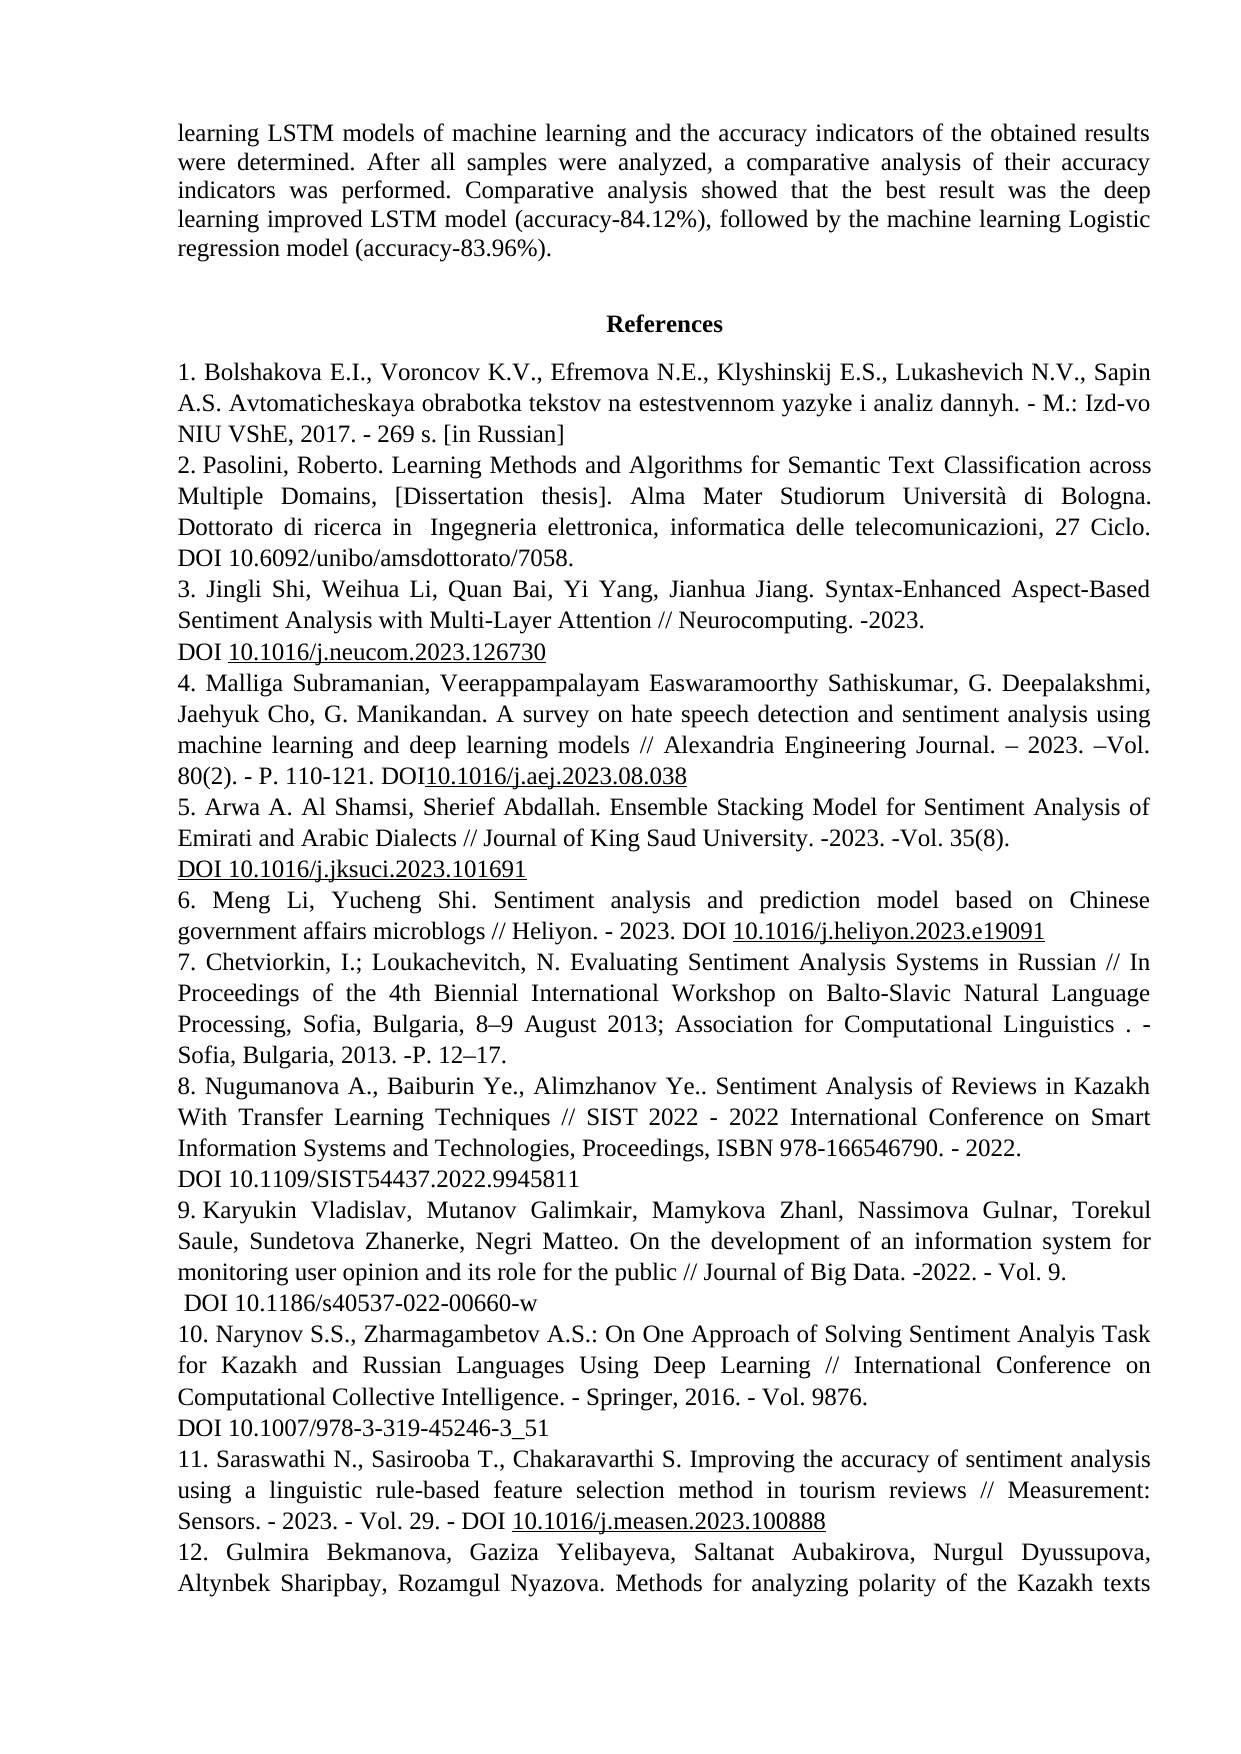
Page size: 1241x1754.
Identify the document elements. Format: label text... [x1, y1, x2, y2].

text 2. Pasolini, Roberto. Learning Methods and Algorithms for Semantic Text Classification across Multiple Domains, [Dissertation thesis]. Alma Mater Studiorum Università di Bologna. Dottorato di ricerca in Ingegneria elettronica, informatica delle telecomunicazioni, 27 Ciclo. DOI 10.6092/unibo/amsdottorato/7058. [177, 450, 1152, 572]
text 3. Jingli Shi, Weihua Li, Quan Bai, Yi Yang, Jianhua Jiang. Syntax-Enhanced Aspect-Based Sentiment Analysis with Multi-Layer Attention // Neurocomputing. -2023. [177, 574, 1152, 634]
text 11. Saraswathi N., Sasirooba T., Chakaravarthi S. Improving the accuracy of sentiment analysis using a linguistic rule-based feature selection method in tourism reviews // Measurement: Sensors. - 2023. - Vol. 29. - DOI 10.1016/j.measen.2023.100888 [177, 1444, 1152, 1534]
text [177, 1537, 1152, 1597]
text DOI 10.1109/SIST54437.2022.9945811 [177, 1164, 1152, 1193]
text DOI 10.1007/978-3-319-45246-3_51 [177, 1413, 1152, 1441]
text 8. Nugumanova A., Baiburin Ye., Alimzhanov Ye.. Sentiment Analysis of Reviews in Kazakh With Transfer Learning Techniques // SIST 2022 - 2022 International Conference on Smart Information Systems and Technologies, Proceedings, ISBN 978-166546790. - 2022. [177, 1071, 1152, 1162]
text 1. Bolshakova E.I., Voroncov K.V., Efremova N.E., Klyshinskij E.S., Lukashevich N.V., Sapin A.S. Avtomaticheskaya obrabotka tekstov na estestvennom yazyke i analiz dannyh. - M.: Izd-vo NIU VShE, 2017. - 269 s. [in Russian] [177, 357, 1152, 448]
text DOI 10.1186/s40537-022-00660-w [177, 1288, 1152, 1317]
text 5. Arwa A. Al Shamsi, Sherief Abdallah. Ensemble Stacking Model for Sentiment Analysis of Emirati and Arabic Dialects // Journal of King Saud University. -2023. -Vol. 35(8). [177, 792, 1152, 852]
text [177, 118, 1152, 262]
text References [177, 309, 1152, 338]
text 9. Karyukin Vladislav, Mutanov Galimkair, Mamykova Zhanl, Nassimova Gulnar, Torekul Saule, Sundetova Zhanerke, Negri Matteo. On the development of an information system for monitoring user opinion and its role for the public // Journal of Big Data. -2022. - Vol. 9. [177, 1195, 1152, 1286]
text 4. Malliga Subramanian, Veerappampalayam Easwaramoorthy Sathiskumar, G. Deepalakshmi, Jaehyuk Cho, G. Manikandan. A survey on hate speech detection and sentiment analysis using machine learning and deep learning models // Alexandria Engineering Journal. – 2023. –Vol. 80(2). - P. 110-121. DOI10.1016/j.aej.2023.08.038 [177, 668, 1152, 789]
text 7. Chetviorkin, I.; Loukachevitch, N. Evaluating Sentiment Analysis Systems in Russian // In Proceedings of the 4th Biennial International Workshop on Balto-Slavic Natural Language Processing, Sofia, Bulgaria, 8–9 August 2013; Association for Computational Linguistics . - Sofia, Bulgaria, 2013. -P. 12–17. [177, 947, 1152, 1069]
text 10. Narynov S.S., Zharmagambetov A.S.: On One Approach of Solving Sentiment Analyis Task for Kazakh and Russian Languages Using Deep Learning // International Conference on Computational Collective Intelligence. - Springer, 2016. - Vol. 9876. [177, 1319, 1152, 1410]
text DOI 10.1016/j.neucom.2023.126730 [177, 637, 1152, 665]
text 6. Meng Li, Yucheng Shi. Sentiment analysis and prediction model based on Chinese government affairs microblogs // Heliyon. - 2023. DOI 10.1016/j.heliyon.2023.e19091 [177, 885, 1152, 945]
text DOI 10.1016/j.jksuci.2023.101691 [177, 854, 1152, 883]
